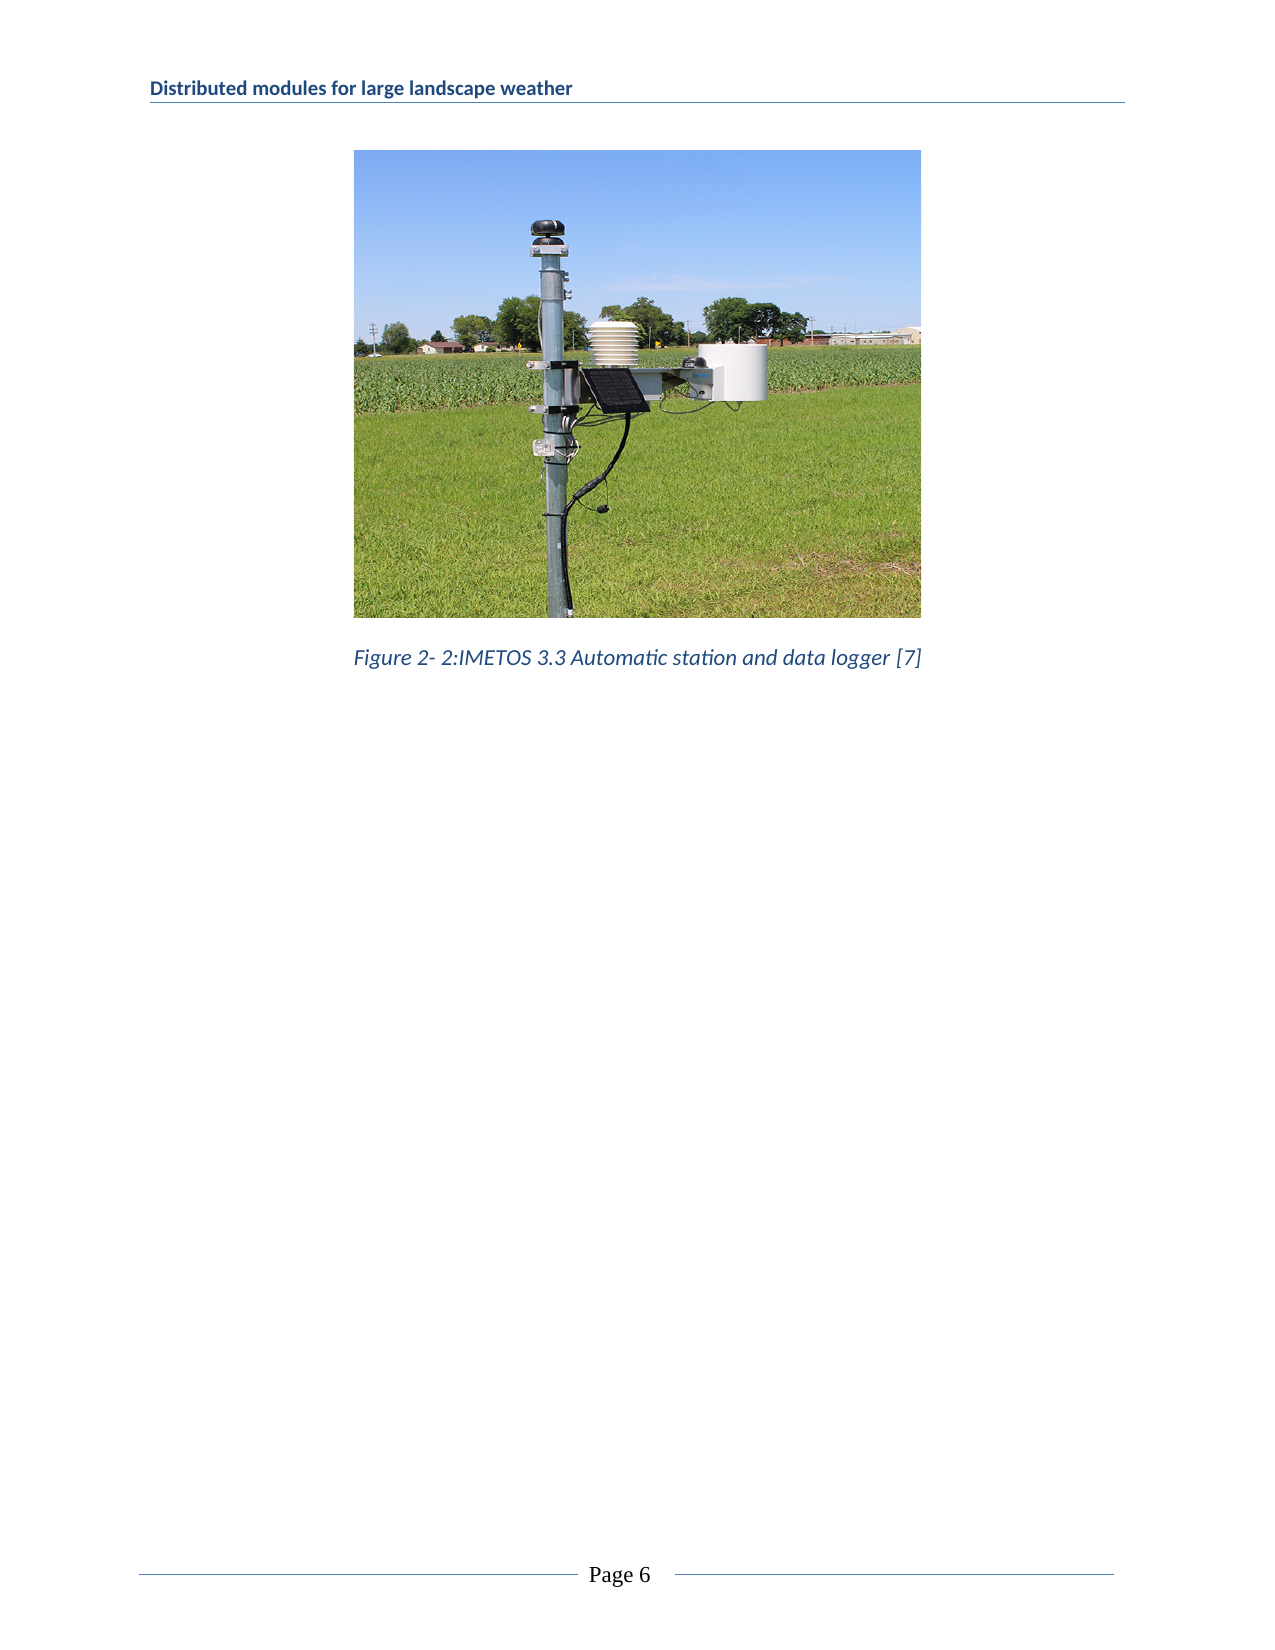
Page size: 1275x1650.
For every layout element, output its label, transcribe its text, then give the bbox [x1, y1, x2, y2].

picture [353, 150, 922, 618]
text Figure 2- 2:IMETOS 3.3 Automatic station and data logger [150, 643, 1125, 671]
